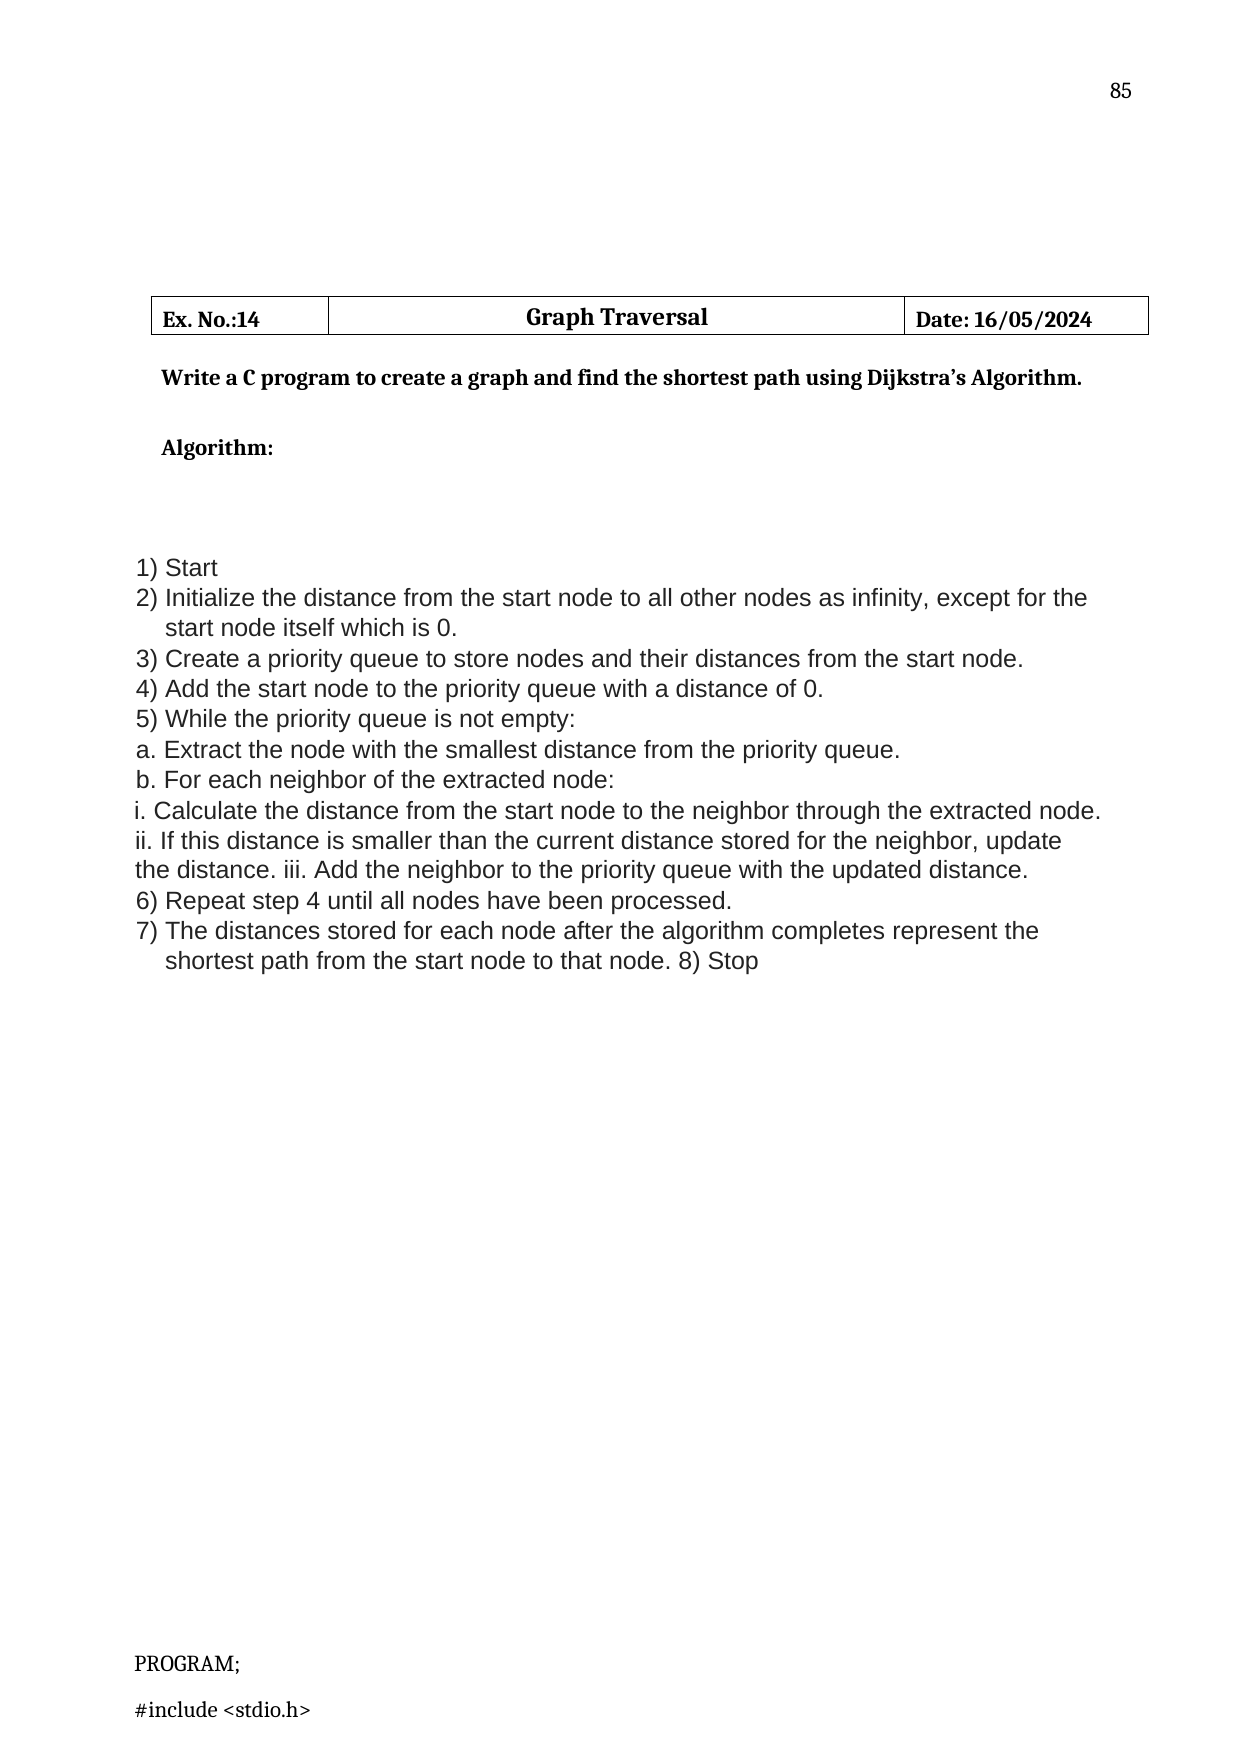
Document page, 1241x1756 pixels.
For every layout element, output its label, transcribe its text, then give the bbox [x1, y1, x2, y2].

list Create a priority queue to store nodes and their distances from the start node. [136, 644, 1136, 672]
list While the priority queue is not empty: [136, 704, 1136, 733]
list For each neighbor of the extracted node: [136, 765, 1136, 794]
list Initialize the distance from the start node to all other nodes as infinity, except for the start node itself which is 0. [136, 583, 1136, 642]
text Algorithm: [161, 434, 1136, 461]
table_header Date: 16/05/2024 [905, 297, 1148, 333]
list Start [136, 553, 1136, 582]
table_header Graph Traversal [329, 297, 904, 333]
text #include <stdio.h> [134, 1697, 595, 1723]
list Extract the node with the smallest distance from the priority queue. [136, 735, 1136, 764]
text i. Calculate the distance from the start node to the neighbor through the extracted node. ii. If this distance is smaller than the current distance stored for the neighbor, update the distance. iii. Add the neighbor to the priority queue with the updated distance. [134, 796, 1104, 884]
table_header Ex. No.:14 [152, 297, 328, 333]
list Add the start node to the priority queue with a distance of 0. [136, 674, 1136, 703]
list The distances stored for each node after the algorithm completes represent the shortest path from the start node to that node. 8) Stop [136, 916, 1136, 975]
text PROGRAM; [134, 1650, 595, 1677]
text Write a C program to create a graph and find the shortest path using Dijkstra’s Algorithm. [161, 365, 1136, 391]
list Repeat step 4 until all nodes have been processed. [136, 886, 1136, 915]
